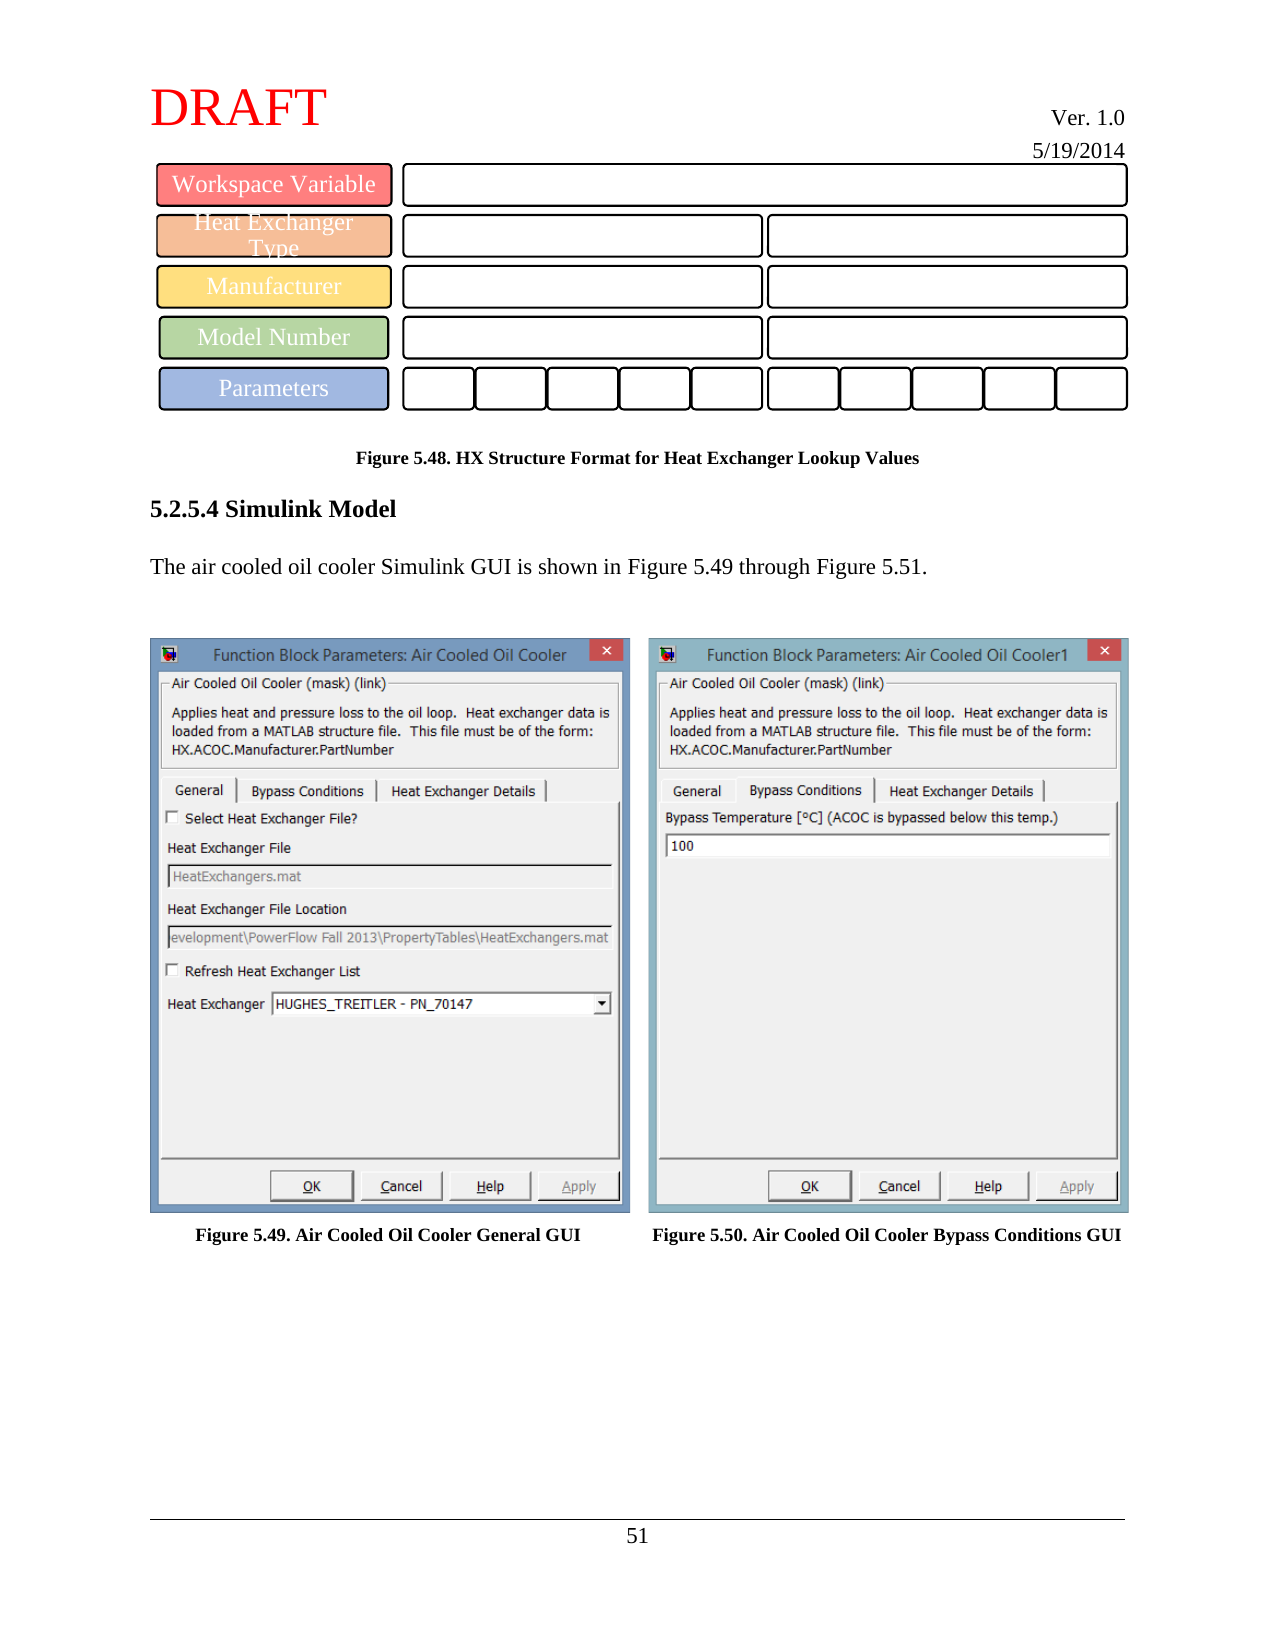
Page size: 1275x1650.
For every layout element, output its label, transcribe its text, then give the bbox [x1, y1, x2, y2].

picture [150, 638, 630, 1213]
picture [648, 638, 1129, 1213]
table_header [638, 639, 1136, 1224]
subtitle Simulink Model [150, 494, 1125, 522]
table_header [139, 639, 637, 1224]
